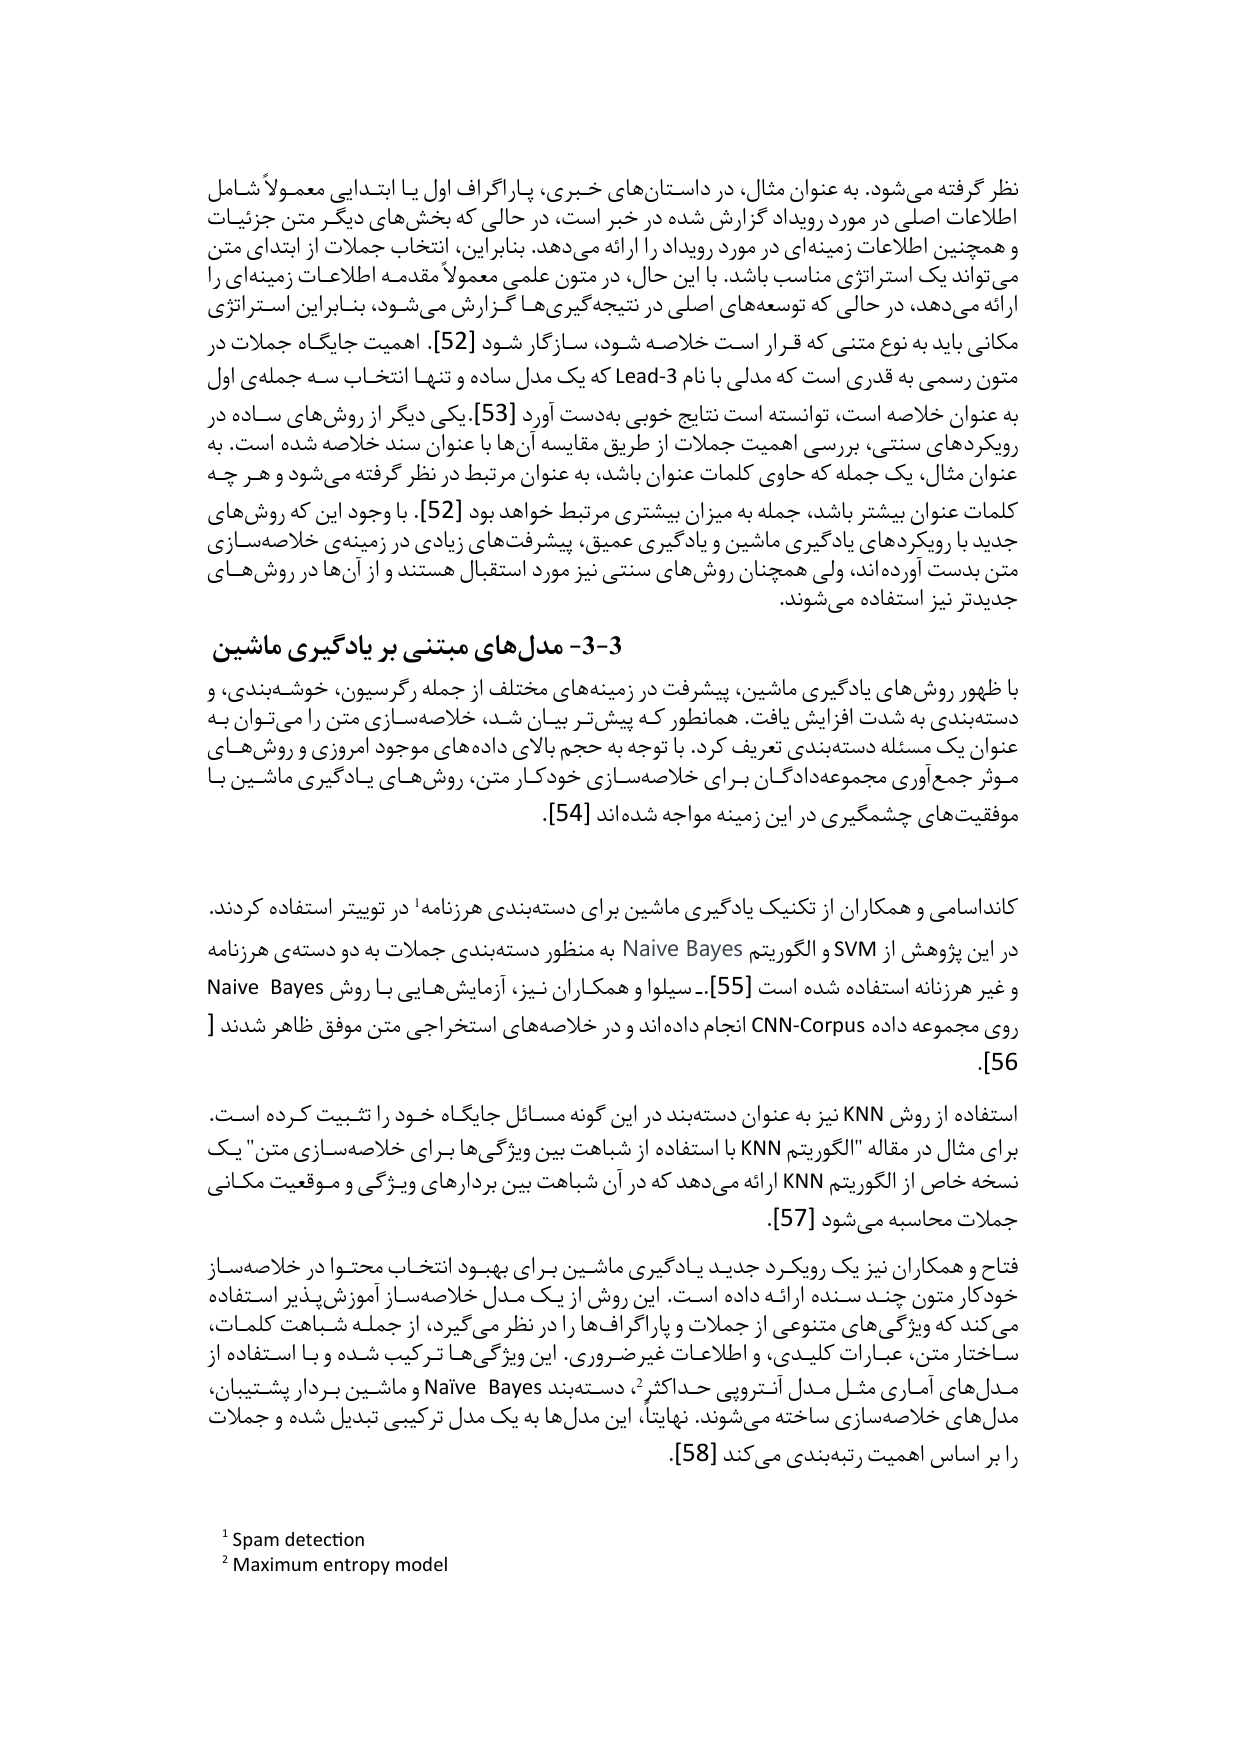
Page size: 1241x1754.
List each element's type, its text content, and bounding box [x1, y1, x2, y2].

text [207, 177, 1018, 615]
text استفاده از روش KNN نیز به عنوان دسته‌بند در این گونه مسائل جایگاه خود را تثبیت کرده است. برای مثال در مقاله "الگوریتم KNN با استفاده از شباهت بین ویژگی‌ها برای خلاصه‌سازی متن" یک نسخه خاص از الگوریتم KNN ارائه می‌دهد که در آن شباهت بین بردار‌های ویژگی و موقعیت مکانی جملات محاسبه می‌شود [57]. [207, 1099, 1018, 1236]
subtitle 3-3- مدل‌های مبتنی بر یادگیری ماشین [207, 633, 1018, 665]
text کانداسامی و همکاران از تکنیک یادگیری ماشین برای دسته‌بندی هرزنامه در توییتر استفاده کردند. در این پژوهش از SVM و الگوریتم Naive Bayes به منظور دسته‌بندی جملات به دو دسته‌ی هرزنامه و غیر هرزنانه استفاده شده است [55]. سیلوا و همکاران نیز، آزمایش‌هایی با روش Naive Bayes روی مجموعه داده CNN-Corpus انجام داده‌اند و در خلاصه‌های استخراجی متن موفق ظاهر شدند [56]. [207, 897, 1018, 1079]
text با ظهور روش‌های یادگیری ماشین، پیشرفت در زمینه‌های مختلف از جمله رگرسیون، خوشه‌بندی، و دسته‌بندی به شدت افزایش یافت. همانطور که پیش‌تر بیان شد، خلاصه‌سازی متن را می‌توان به عنوان یک مسئله دسته‌بندی تعریف کرد. با توجه به حجم بالای داده‌های موجود امروزی و روش‌های موثر جمع‌آوری مجموعه‌دادگان برای خلاصه‌سازی خودکار متن، روش‌های یادگیری ماشین با موفقیت‌های چشمگیری در این زمینه مواجه شده‌اند [54].Top of Form [207, 678, 1018, 830]
text فتاح و همکاران نیز یک رویکرد جدید یادگیری ماشین برای بهبود انتخاب محتوا در خلاصه‌ساز خودکار متون چند سنده ارائه داده است. این روش از یک مدل خلاصه‌ساز آموزش‌پذیر استفاده می‌کند که ویژگی‌های متنوعی از جملات و پاراگراف‌ها را در نظر می‌گیرد، از جمله شباهت کلمات، ساختار متن، عبارات کلیدی، و اطلاعات غیرضروری. این ویژگی‌ها ترکیب شده و با استفاده از مدل‌های آماری مثل مدل آنتروپی حداکثر، دسته‌بند Naïve Bayes و ماشین بردار پشتیبان، مدل‌های خلاصه‌سازی ساخته می‌شوند. نهایتاً، این مدل‌ها به یک مدل ترکیبی تبدیل شده و جملات را بر اساس اهمیت رتبه‌بندی می‌کند [58].Top of Form [207, 1256, 1018, 1471]
